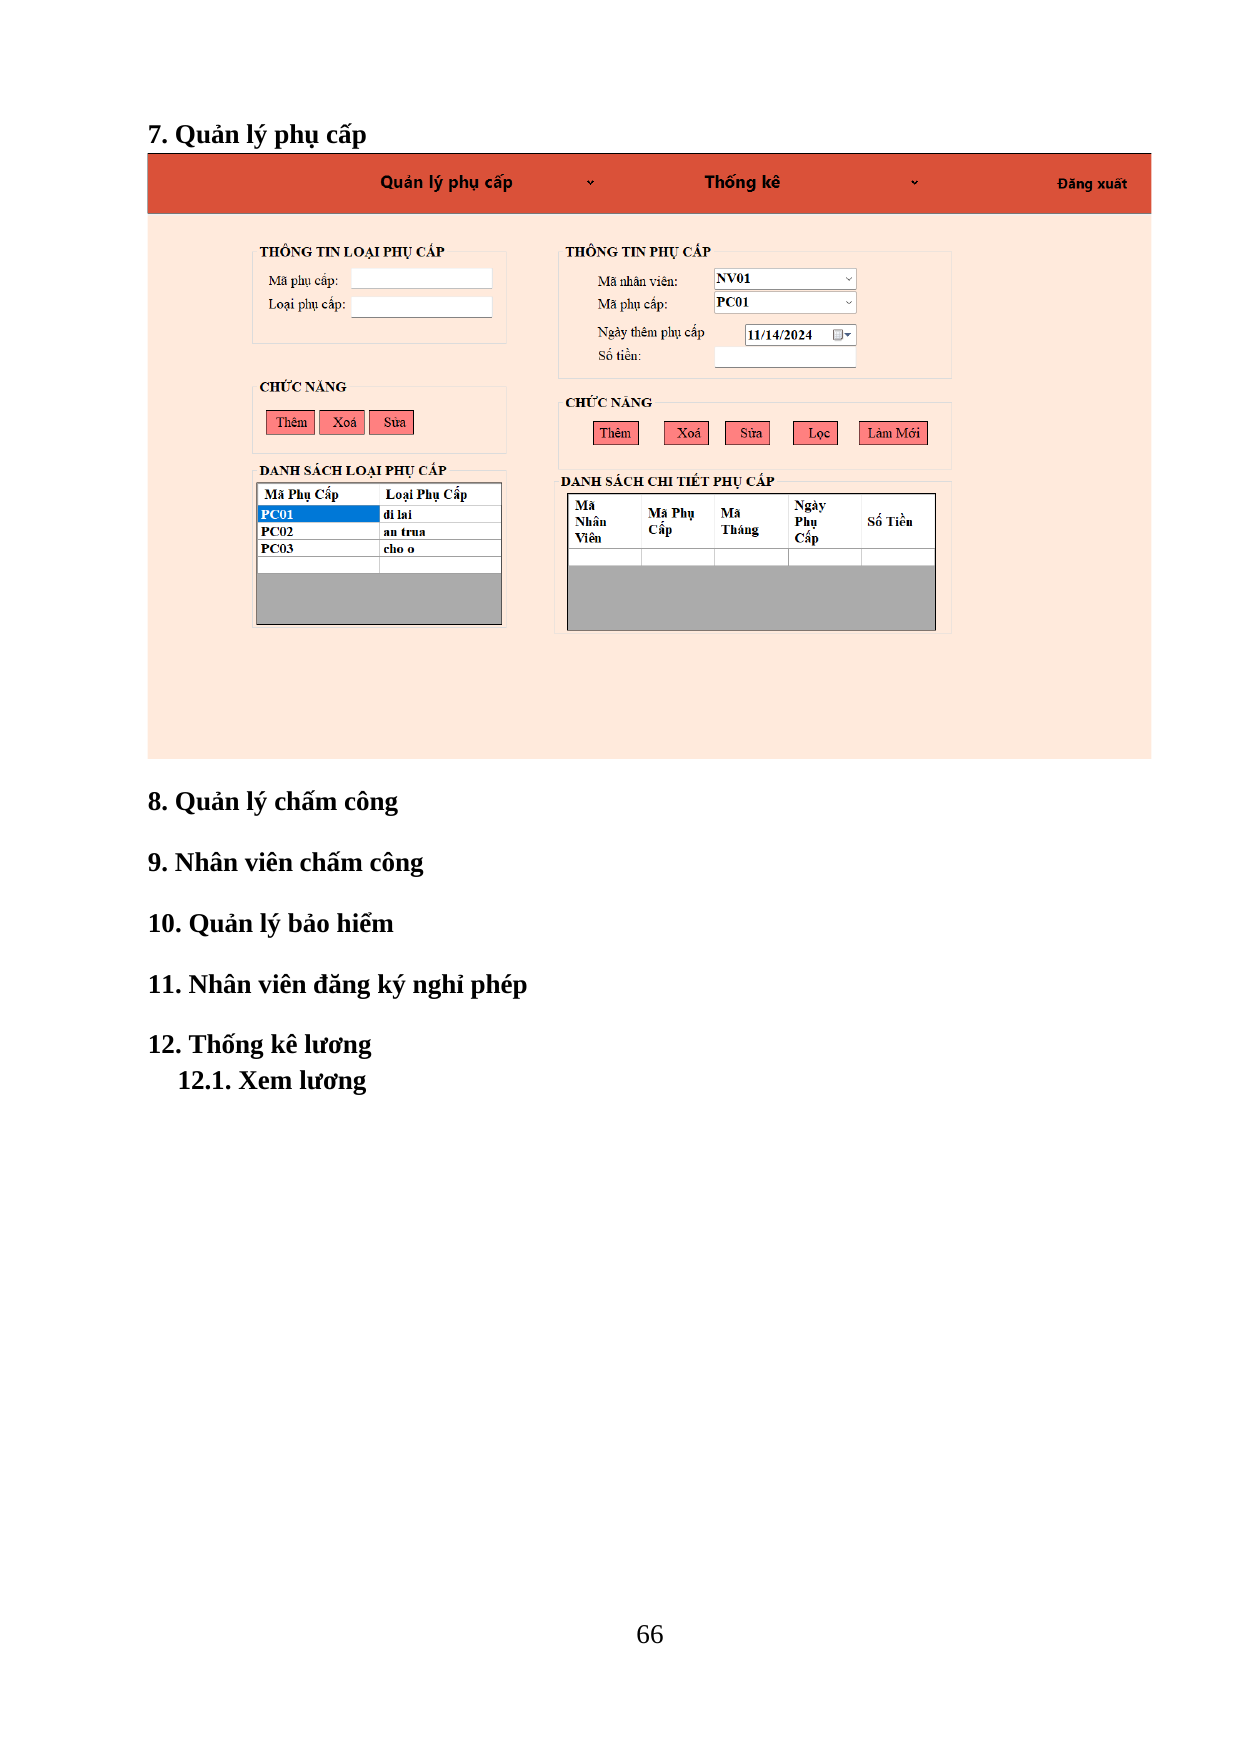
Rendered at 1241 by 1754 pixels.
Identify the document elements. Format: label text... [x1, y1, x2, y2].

subtitle 8. Quản lý chấm công [148, 786, 1152, 817]
picture [147, 153, 1152, 759]
subtitle 7. Quản lý phụ cấp [148, 118, 1152, 149]
subtitle 11. Nhân viên đăng ký nghỉ phép [148, 968, 1152, 999]
subtitle 10. Quản lý bảo hiểm [148, 907, 1152, 938]
subtitle 12. Thống kê lương [148, 1028, 1152, 1059]
subtitle 9. Nhân viên chấm công [148, 846, 1152, 877]
subtitle 12.1. Xem lương [148, 1064, 1152, 1095]
